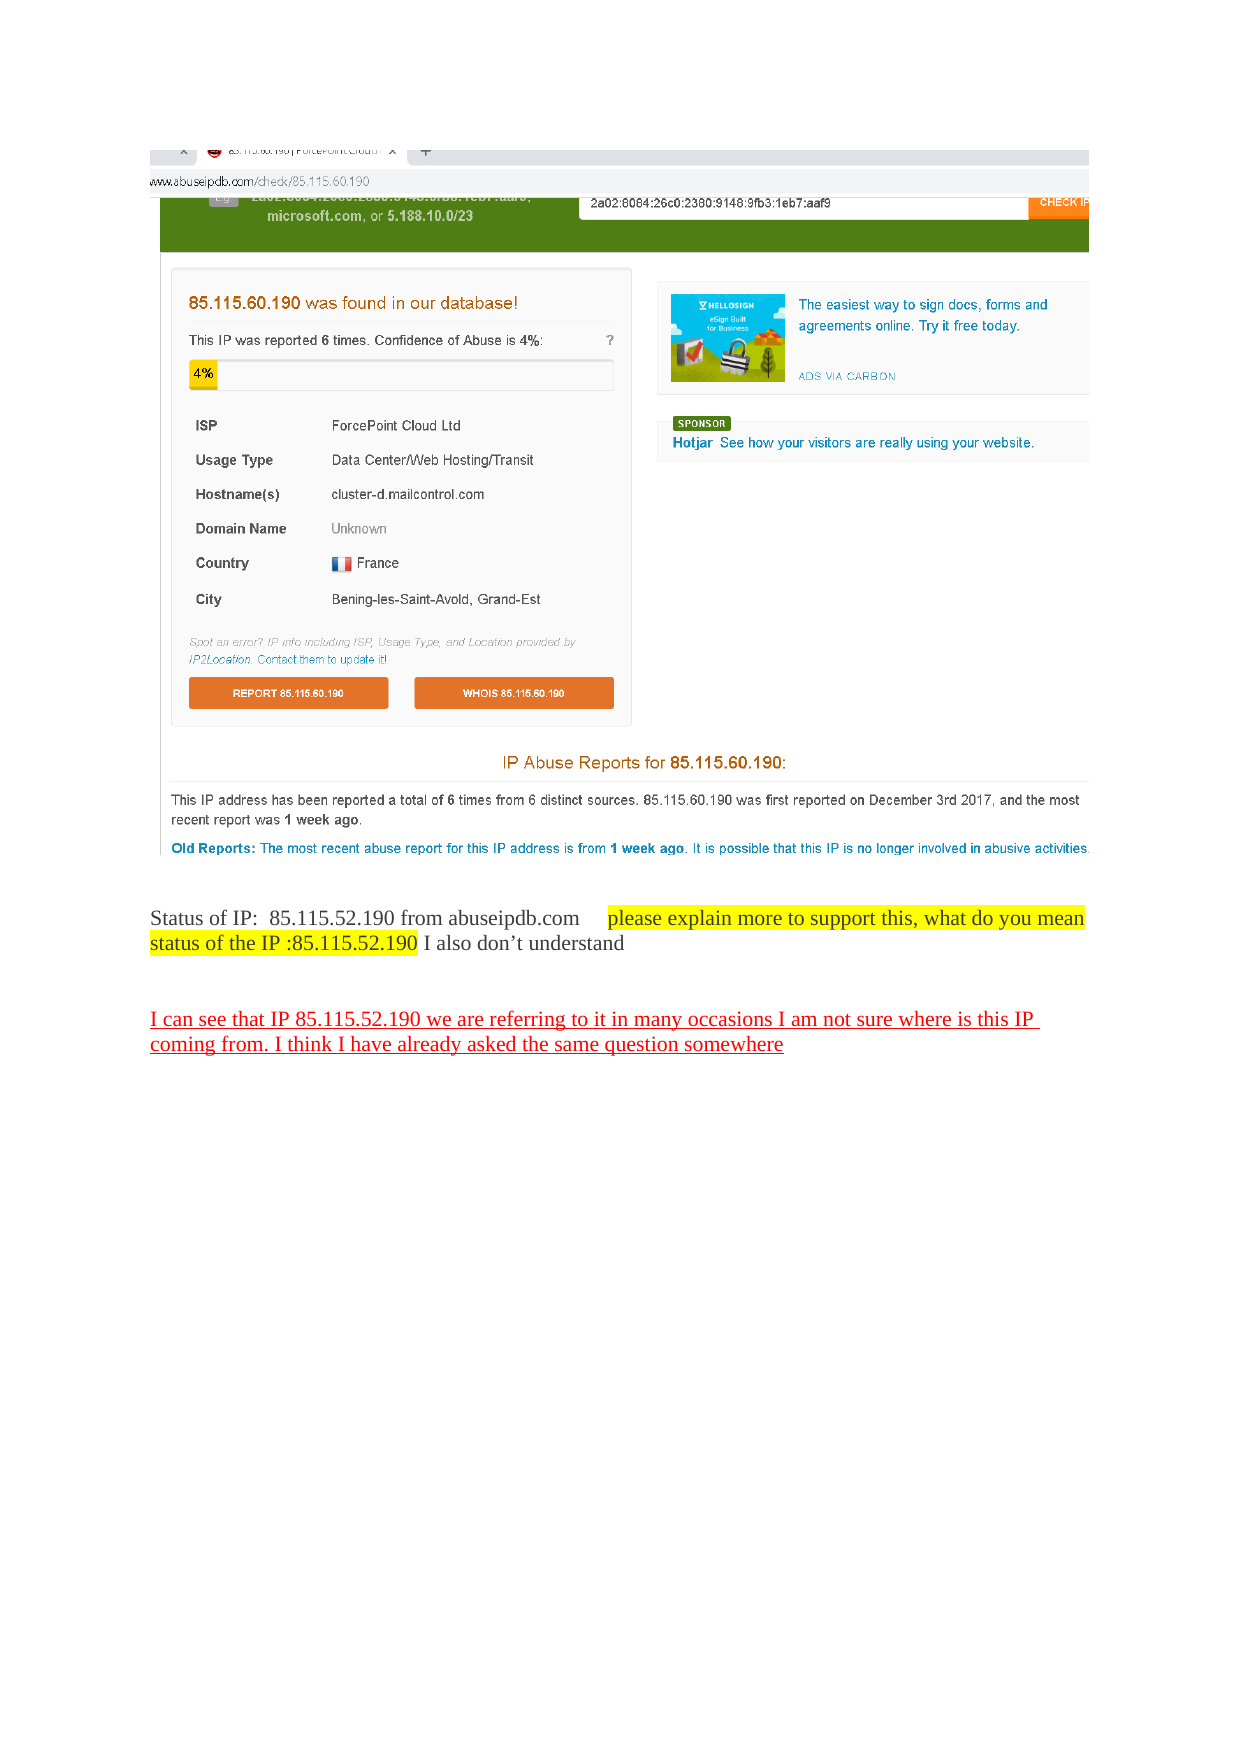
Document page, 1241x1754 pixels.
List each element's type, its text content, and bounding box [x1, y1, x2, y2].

picture [150, 150, 1089, 855]
text I can see that IP 85.115.52.190 we are referring to it in many occasions I am not sure where is this IP coming from. I think I have already asked the same question somewhere [150, 1006, 1090, 1056]
text Status of IP: 85.115.52.190 from abuseipdb.com please explain more to support this, what do you mean status of the IP :85.115.52.190 I also don’t understand [150, 905, 1090, 956]
